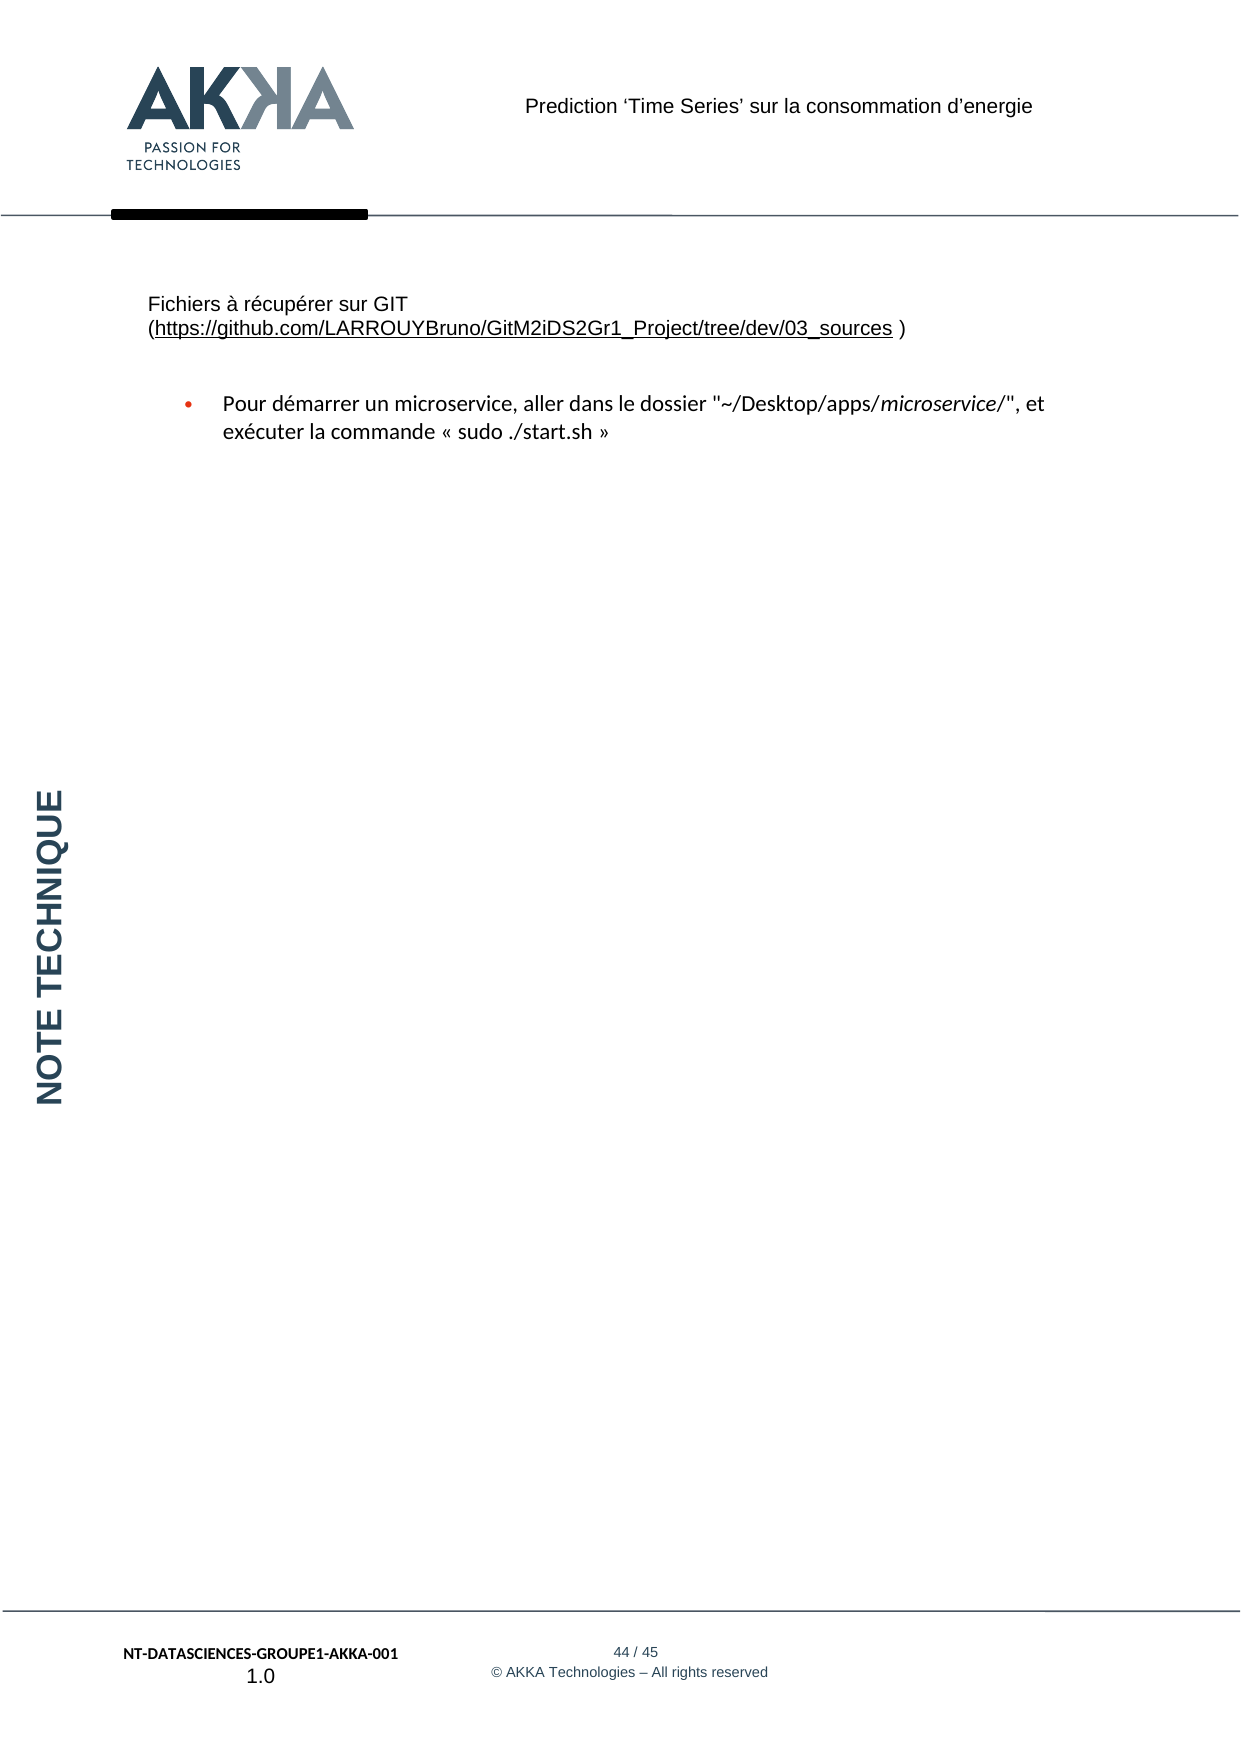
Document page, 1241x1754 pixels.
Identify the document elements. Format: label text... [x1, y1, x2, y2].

list Pour démarrer un microservice, aller dans le dossier "~/Desktop/apps/microservice/", et exécuter la commande « sudo ./start.sh » [185, 389, 1093, 445]
picture [119, 56, 355, 176]
text Fichiers à récupérer sur GIT (https://github.com/LARROUYBruno/GitM2iDS2Gr1_Project/tree/dev/03_sources ) [148, 292, 1093, 340]
